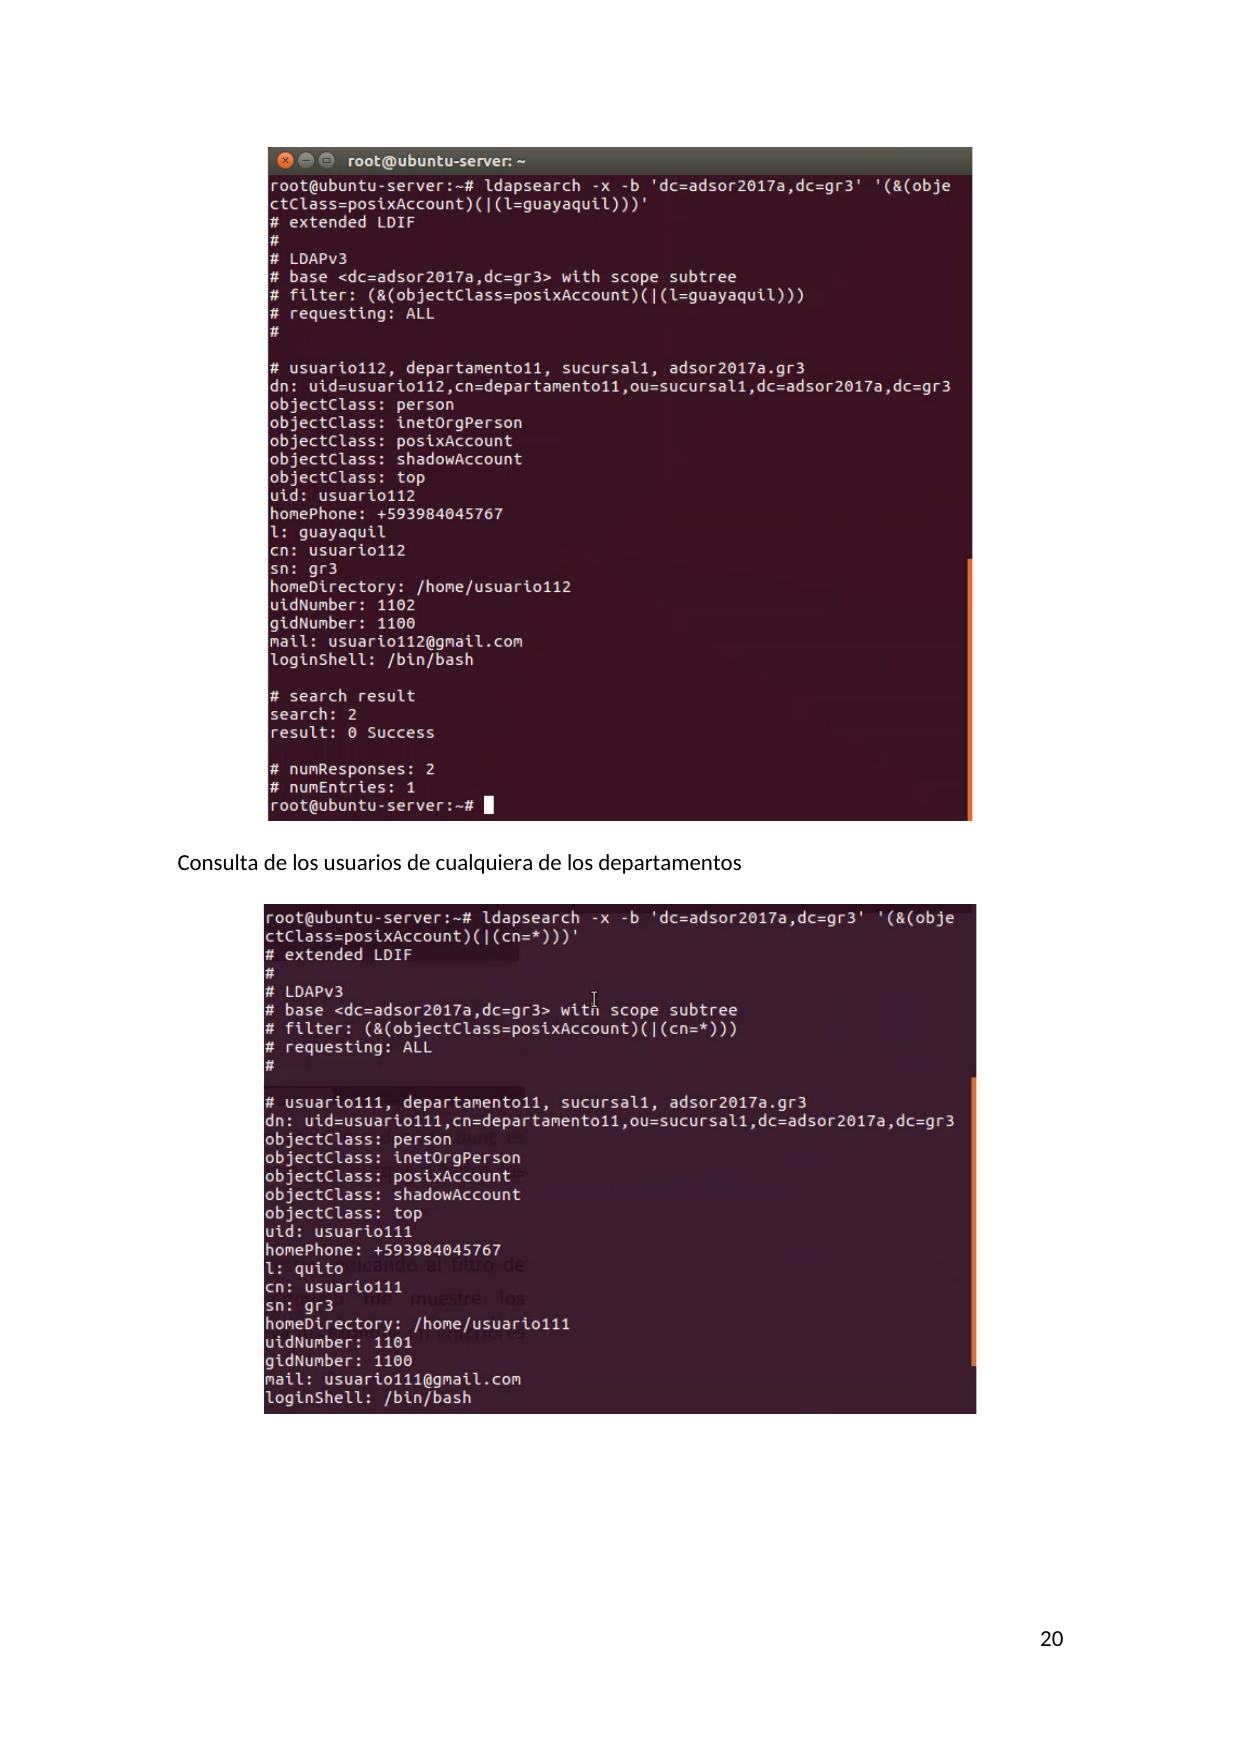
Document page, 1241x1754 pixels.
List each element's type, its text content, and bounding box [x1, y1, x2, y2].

picture [263, 904, 977, 1414]
text Consulta de los usuarios de cualquiera de los departamentos [177, 848, 1063, 876]
picture [267, 147, 973, 821]
